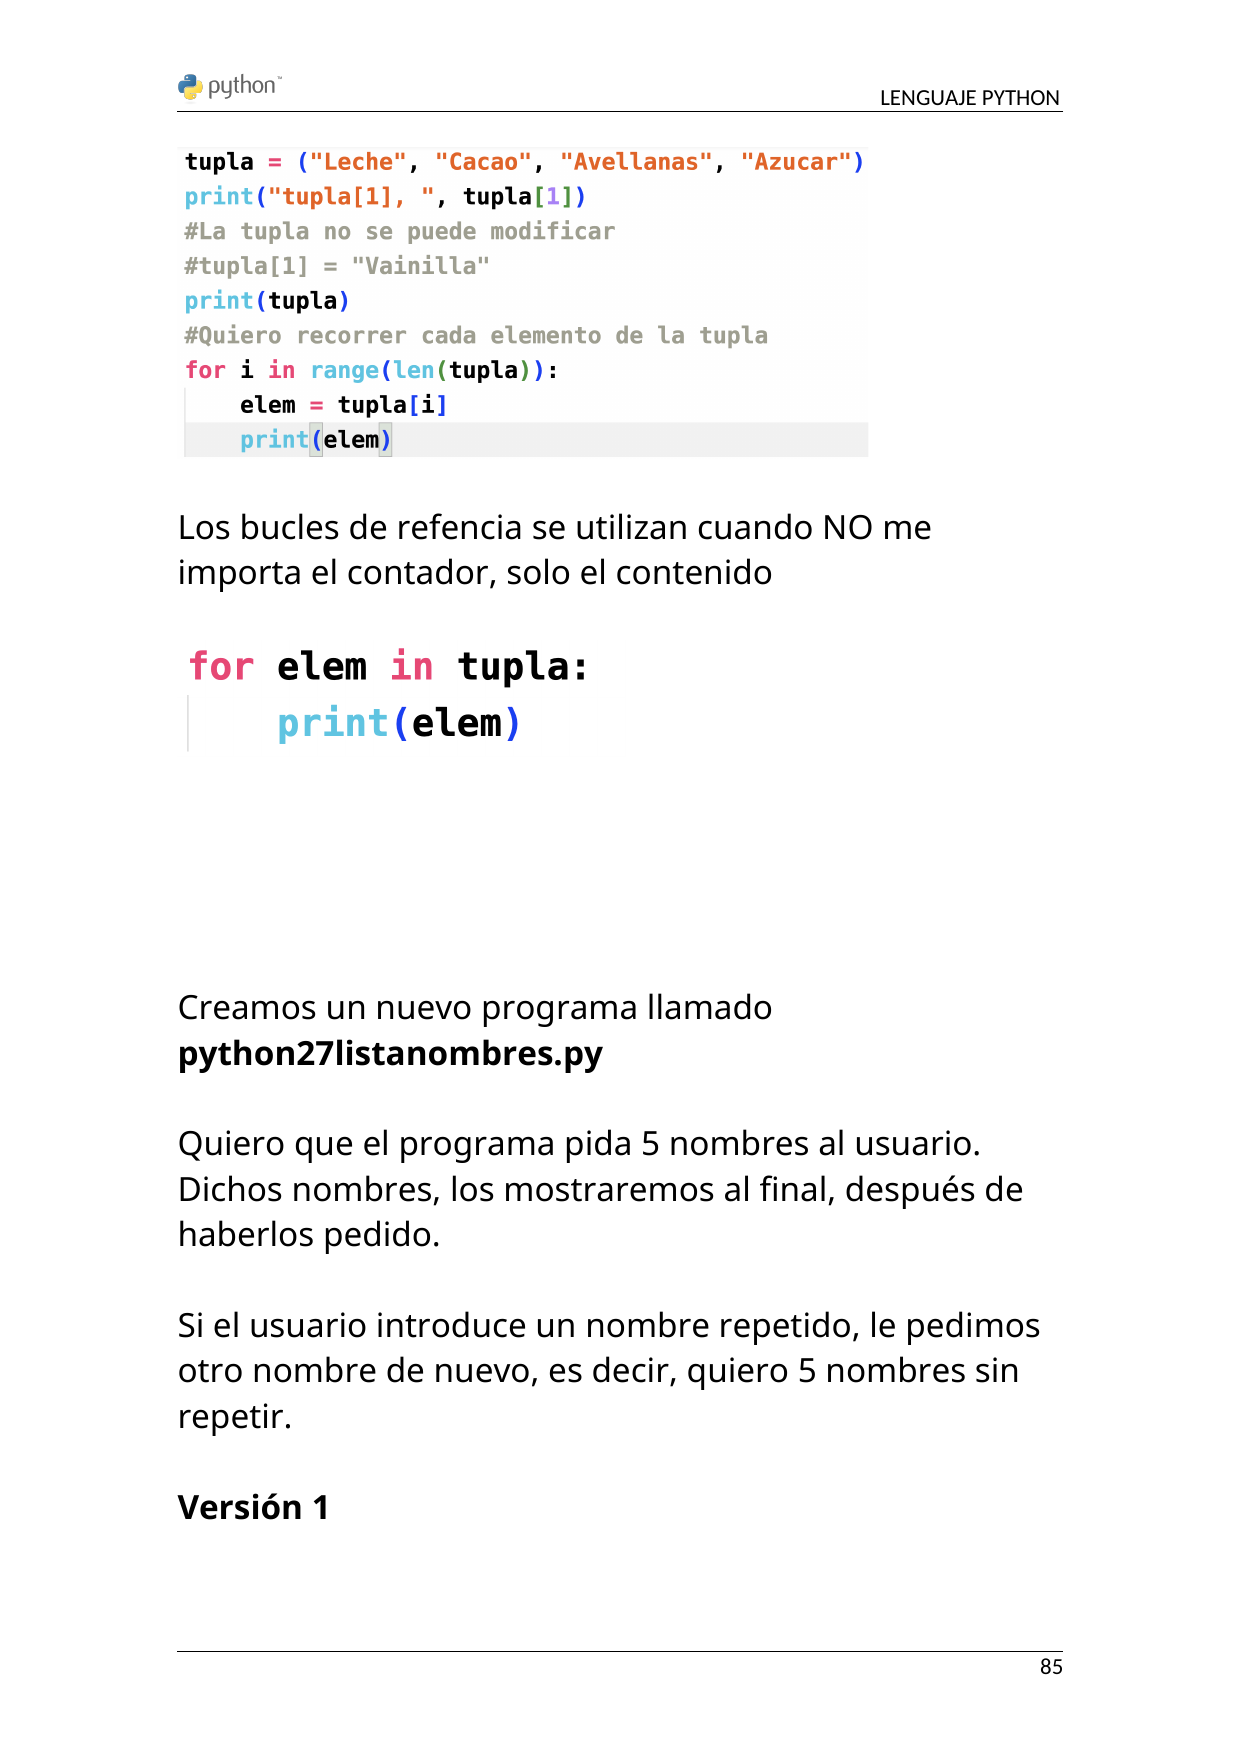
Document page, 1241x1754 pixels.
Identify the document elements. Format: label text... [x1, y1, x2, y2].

text Quiero que el programa pida 5 nombres al usuario. [177, 1120, 1063, 1166]
text Los bucles de refencia se utilizan cuando NO me importa el contador, solo el contenido [177, 504, 1063, 594]
picture [177, 73, 283, 105]
text python27listanombres.py [177, 1029, 1063, 1075]
picture [177, 640, 626, 757]
picture [177, 147, 869, 459]
text Dichos nombres, los mostraremos al final, después de haberlos pedido. [177, 1166, 1063, 1256]
text Creamos un nuevo programa llamado [177, 984, 1063, 1029]
text Si el usuario introduce un nombre repetido, le pedimos otro nombre de nuevo, es decir, quiero 5 nombres sin repetir. [177, 1302, 1063, 1438]
text Versión 1 [177, 1483, 1063, 1529]
